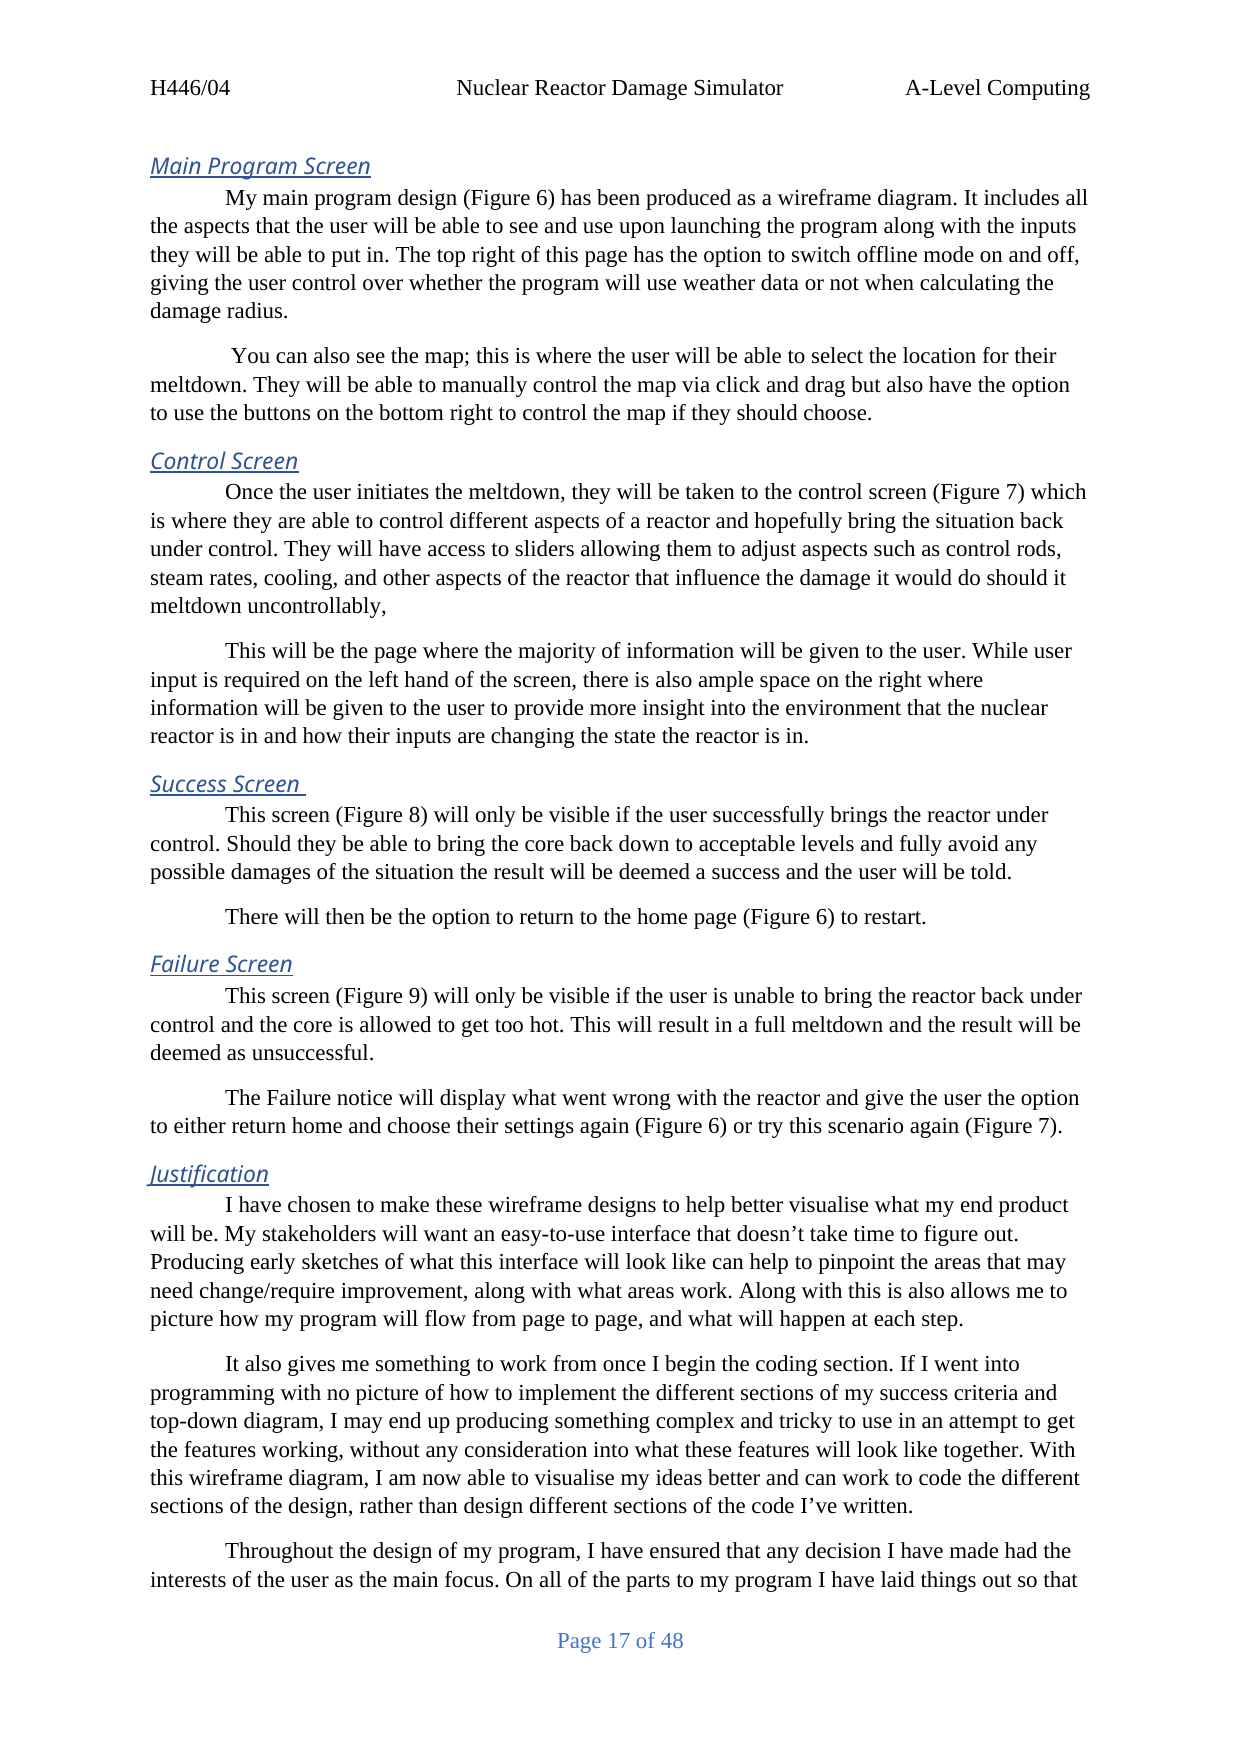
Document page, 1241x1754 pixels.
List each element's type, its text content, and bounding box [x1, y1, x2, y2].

subtitle Justification [150, 1158, 1090, 1189]
text You can also see the map; this is where the user will be able to select the location for their meltdown. They will be able to manually control the map via click and drag but also have the option to use the buttons on the bottom right to control the map if they should choose. [150, 343, 1090, 426]
subtitle Failure Screen [150, 948, 1090, 980]
text This screen (Figure 8) will only be visible if the user successfully brings the reactor under control. Should they be able to bring the core back down to acceptable levels and fully avoid any possible damages of the situation the result will be deemed a success and the user will be told. [150, 801, 1090, 884]
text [150, 1538, 1090, 1592]
text It also gives me something to work from once I begin the coding section. If I went into programming with no picture of how to implement the different sections of my success criteria and top-down diagram, I may end up producing something complex and tricky to use in an attempt to get the features working, without any consideration into what these features will look like together. With this wireframe diagram, I am now able to visualise my ideas better and can work to code the different sections of the design, rather than design different sections of the code I’ve written. [150, 1350, 1090, 1519]
text There will then be the option to return to the home page (Figure 6) to restart. [150, 903, 1090, 930]
text I have chosen to make these wireframe designs to help better visualise what my end product will be. My stakeholders will want an easy-to-use interface that doesn’t take time to figure out. Producing early sketches of what this interface will look like can help to pinpoint the areas that may need change/require improvement, along with what areas work. Along with this is also allows me to picture how my program will flow from page to page, and what will happen at each step. [150, 1191, 1090, 1332]
subtitle Main Program Screen [150, 150, 1090, 181]
text This screen (Figure 9) will only be visible if the user is unable to bring the reactor back under control and the core is allowed to get too hot. This will result in a full meltdown and the result will be deemed as unsuccessful. [150, 982, 1090, 1065]
text This will be the page where the majority of information will be given to the user. While user input is required on the left hand of the screen, there is also ample space on the right where information will be given to the user to provide more insight into the environment that the nuclear reactor is in and how their inputs are changing the state the reactor is in. [150, 637, 1090, 749]
text Once the user initiates the meltdown, they will be taken to the control screen (Figure 7) which is where they are able to control different aspects of a reactor and hopefully bring the situation back under control. They will have access to sliders allowing them to adjust aspects such as control rods, steam rates, cooling, and other aspects of the reactor that influence the damage it would do should it meltdown uncontrollably, [150, 478, 1090, 618]
subtitle Control Screen [150, 444, 1090, 476]
text The Failure notice will display what went wrong with the reactor and give the user the option to either return home and choose their settings again (Figure 6) or try this scenario again (Figure 7). [150, 1084, 1090, 1139]
subtitle Success Screen [150, 768, 1090, 799]
text My main program design (Figure 6) has been produced as a wireframe diagram. It includes all the aspects that the user will be able to see and use upon launching the program along with the inputs they will be able to put in. The top right of this page has the option to switch offline mode on and off, giving the user control over whether the program will use weather data or not when calculating the damage radius. [150, 184, 1090, 324]
